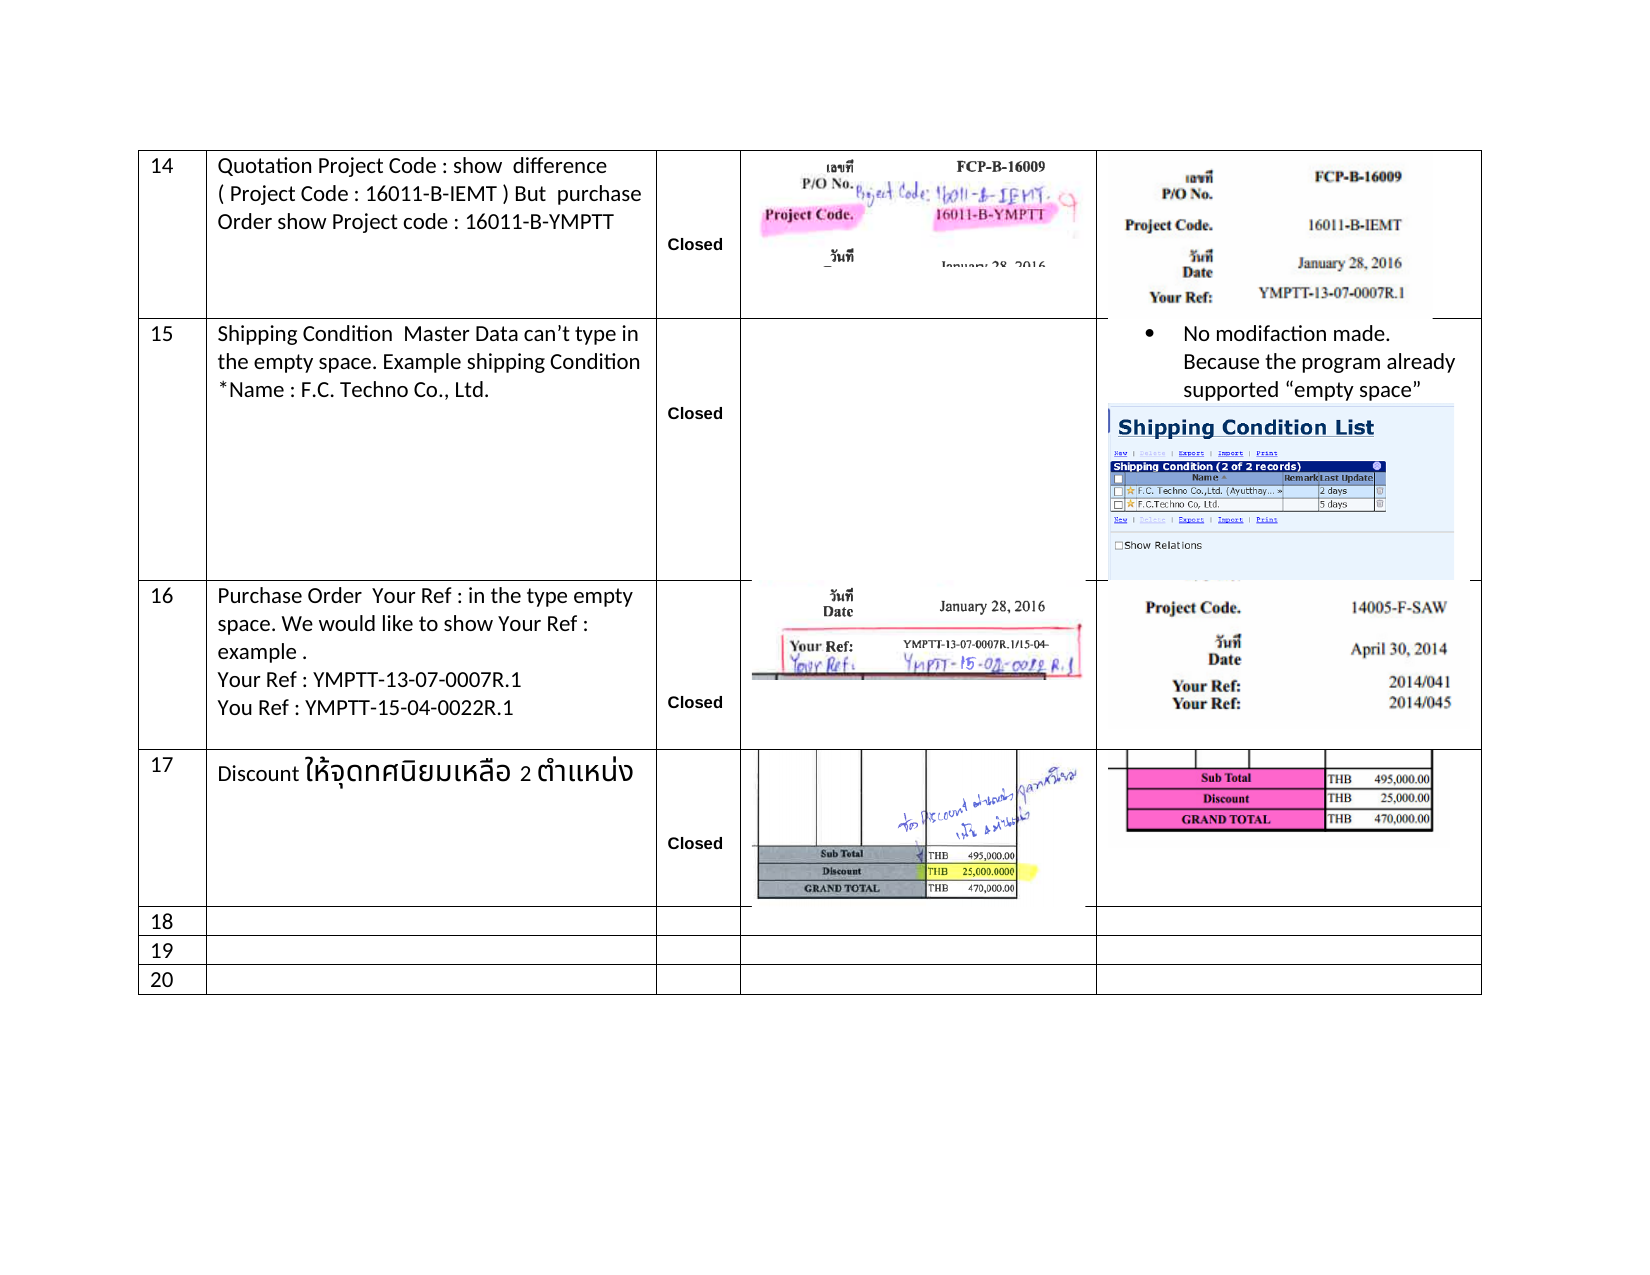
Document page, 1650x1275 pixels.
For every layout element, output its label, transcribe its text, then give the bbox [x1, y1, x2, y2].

table_cell [657, 907, 740, 935]
table_cell Closed [657, 750, 740, 906]
picture [1108, 403, 1470, 729]
table_cell 15 [139, 319, 206, 580]
table_cell Closed [657, 151, 740, 318]
table_cell Shipping Condition Master Data can’t type in the empty space. Example shipping Condition *Name : F.C. Techno Co., Ltd. [207, 319, 656, 580]
table_cell 19 [139, 936, 206, 964]
table_cell [1097, 907, 1481, 935]
table_cell Closed [657, 319, 740, 580]
table_cell [207, 936, 656, 964]
picture [751, 151, 1086, 267]
table_cell [741, 965, 1096, 993]
table_cell [1097, 750, 1481, 906]
table_cell [741, 151, 1096, 318]
table_cell [1097, 581, 1481, 749]
picture [751, 750, 1086, 907]
table_cell [1433, 151, 1481, 318]
table_cell [1097, 965, 1481, 993]
table_cell Discount ให้จุดทศนิยมเหลือ 2 ตำแหน่ง [207, 750, 656, 906]
table_cell No modifaction made. Because the program already supported “empty space” [1097, 319, 1481, 580]
table_cell 17 [139, 750, 206, 906]
picture [751, 580, 1086, 680]
table_cell [741, 581, 1096, 749]
table_cell Quotation Project Code : show difference ( Project Code : 16011-B-IEMT ) But purchase Order show Project code : 16011-B-YMPTT [207, 151, 656, 318]
table_cell [741, 936, 1096, 964]
table_cell [207, 965, 656, 993]
table_cell [1097, 151, 1108, 318]
table_cell [741, 907, 1096, 935]
table_cell Closed [657, 581, 740, 749]
table_cell 14 [139, 151, 206, 318]
table_cell Purchase Order Your Ref : in the type empty space. We would like to show Your Ref : example . Your Ref : YMPTT-13-07-0007R.1 You Ref : YMPTT-15-04-0022R.1 [207, 581, 656, 749]
table_cell [741, 319, 1096, 580]
picture [1108, 750, 1451, 848]
table_cell [1086, 750, 1096, 906]
table_cell [657, 965, 740, 993]
table_cell [741, 750, 751, 906]
table_cell [657, 936, 740, 964]
table_cell [207, 907, 656, 935]
picture [1108, 151, 1433, 319]
table_cell 16 [139, 581, 206, 749]
table_cell 20 [139, 965, 206, 993]
table_cell [1097, 936, 1481, 964]
table_cell 18 [139, 907, 206, 935]
